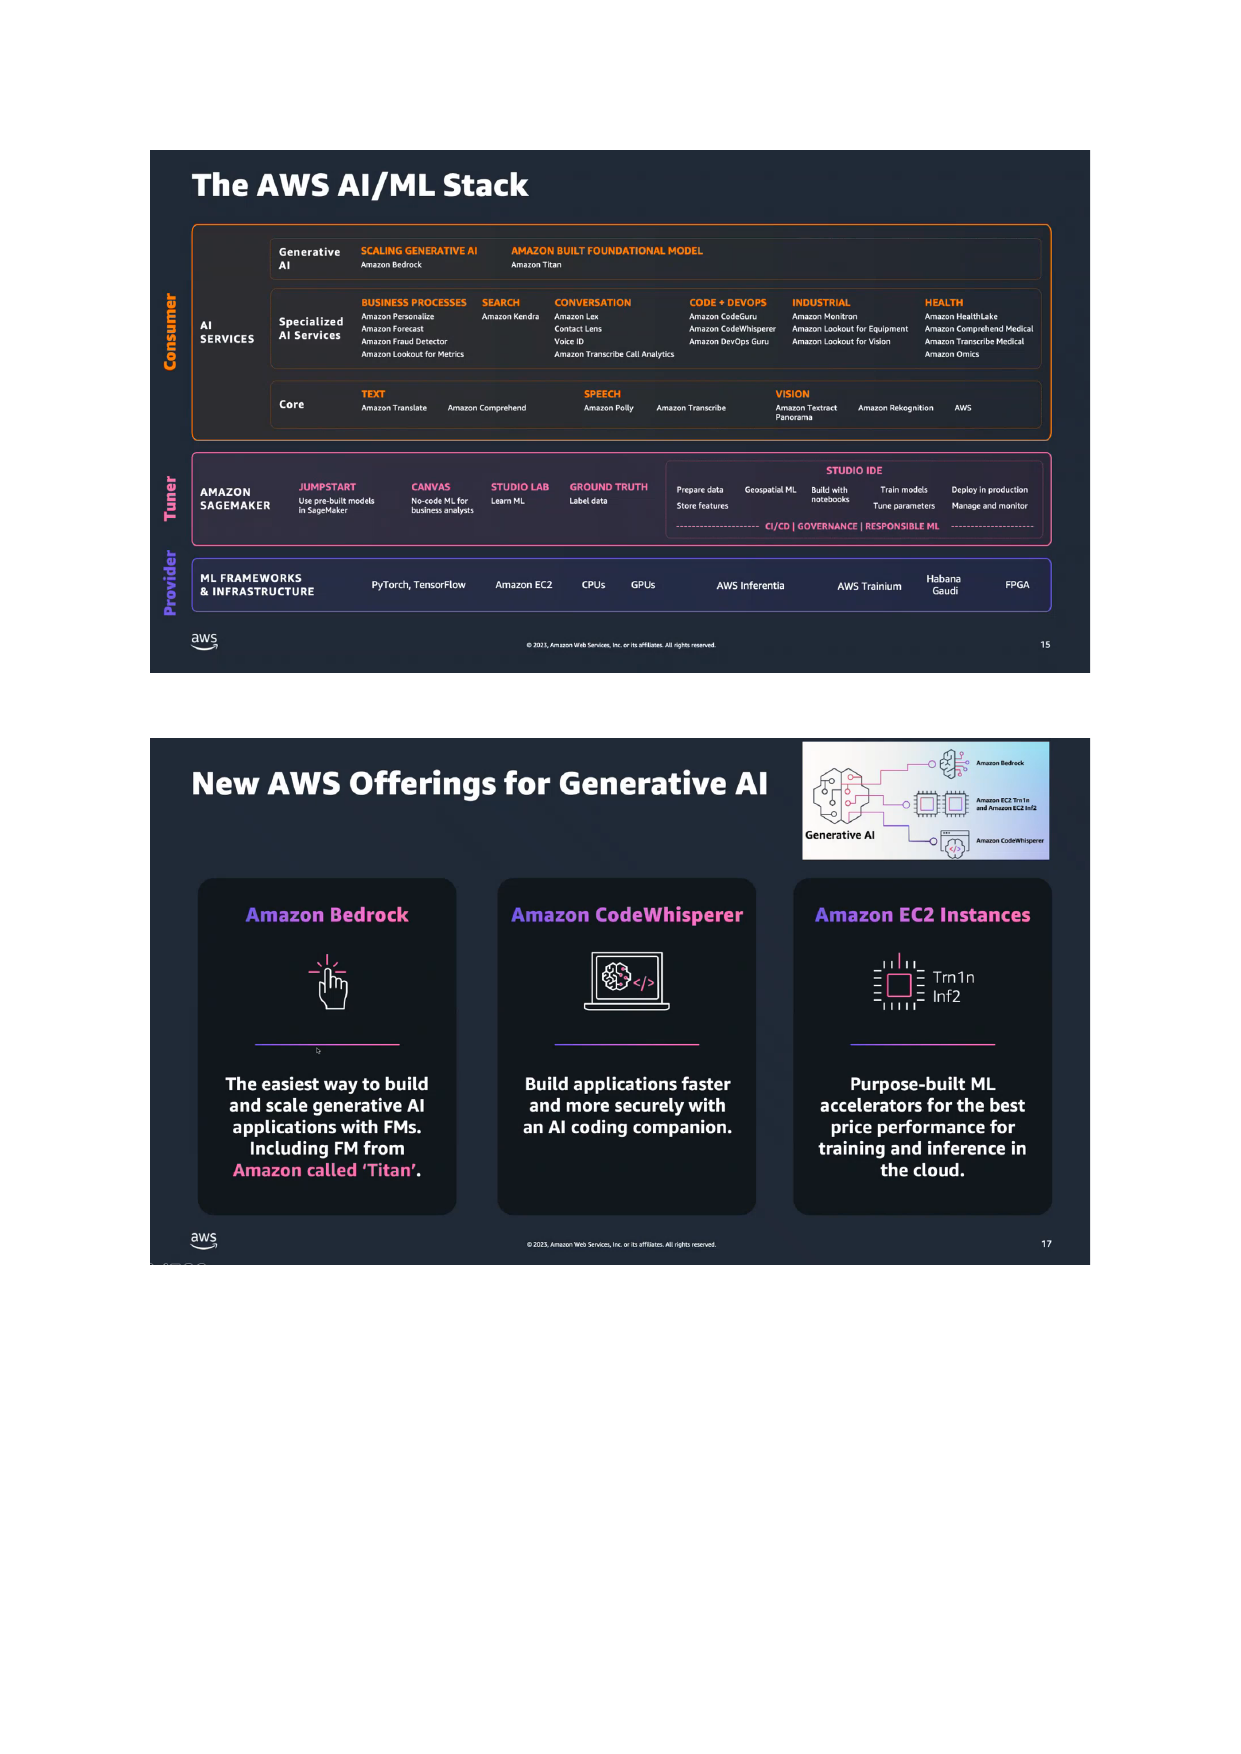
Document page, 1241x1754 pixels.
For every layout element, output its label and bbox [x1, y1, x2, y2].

picture [150, 738, 1091, 1265]
picture [150, 150, 1091, 673]
